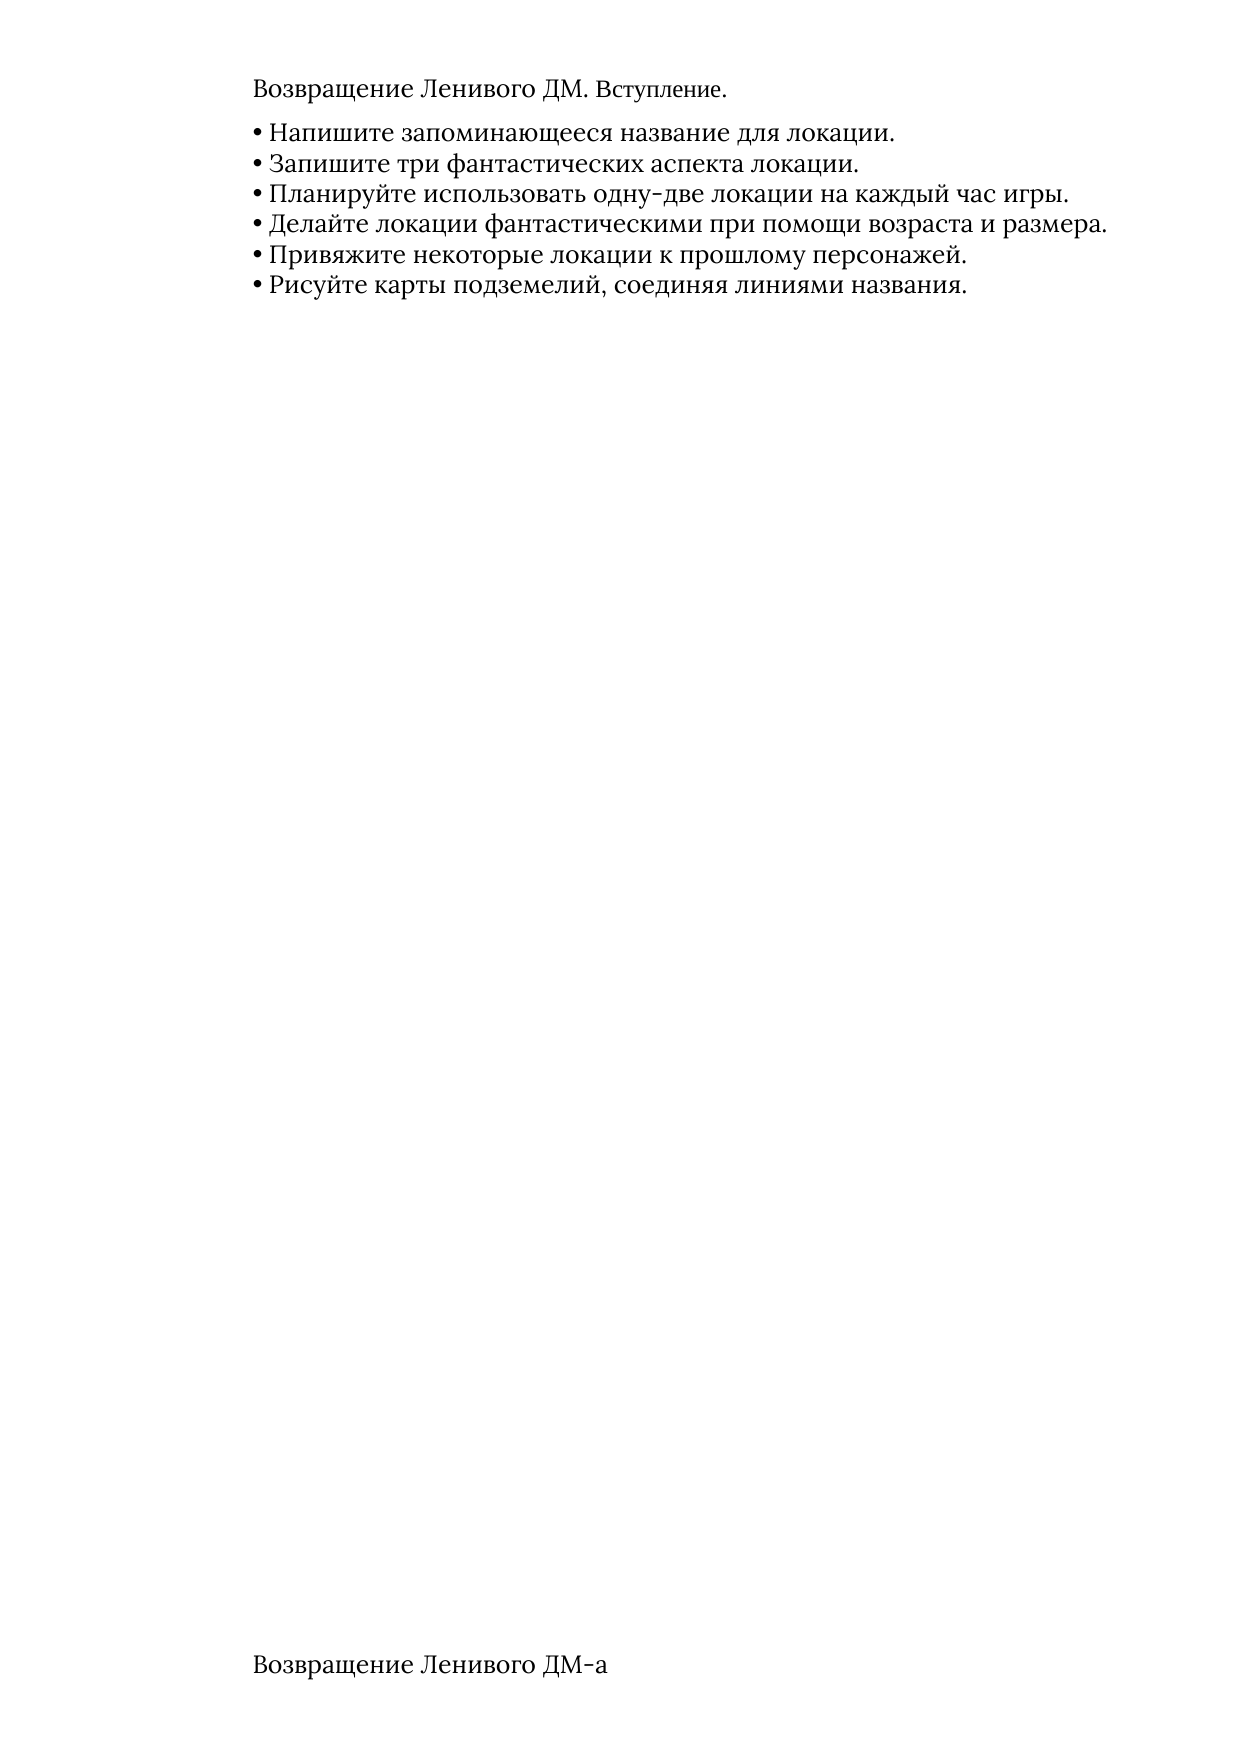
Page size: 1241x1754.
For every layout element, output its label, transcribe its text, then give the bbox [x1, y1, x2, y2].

text • Запишите три фантастических аспекта локации. [177, 148, 1152, 179]
text • Планируйте использовать одну-две локации на каждый час игры. [177, 179, 1152, 209]
text • Привяжите некоторые локации к прошлому персонажей. [177, 239, 1152, 270]
text • Напишите запоминающееся название для локации. [177, 118, 1152, 148]
text • Делайте локации фантастическими при помощи возраста и размера. [177, 209, 1152, 239]
text • Рисуйте карты подземелий, соединяя линиями названия. [177, 270, 1152, 300]
